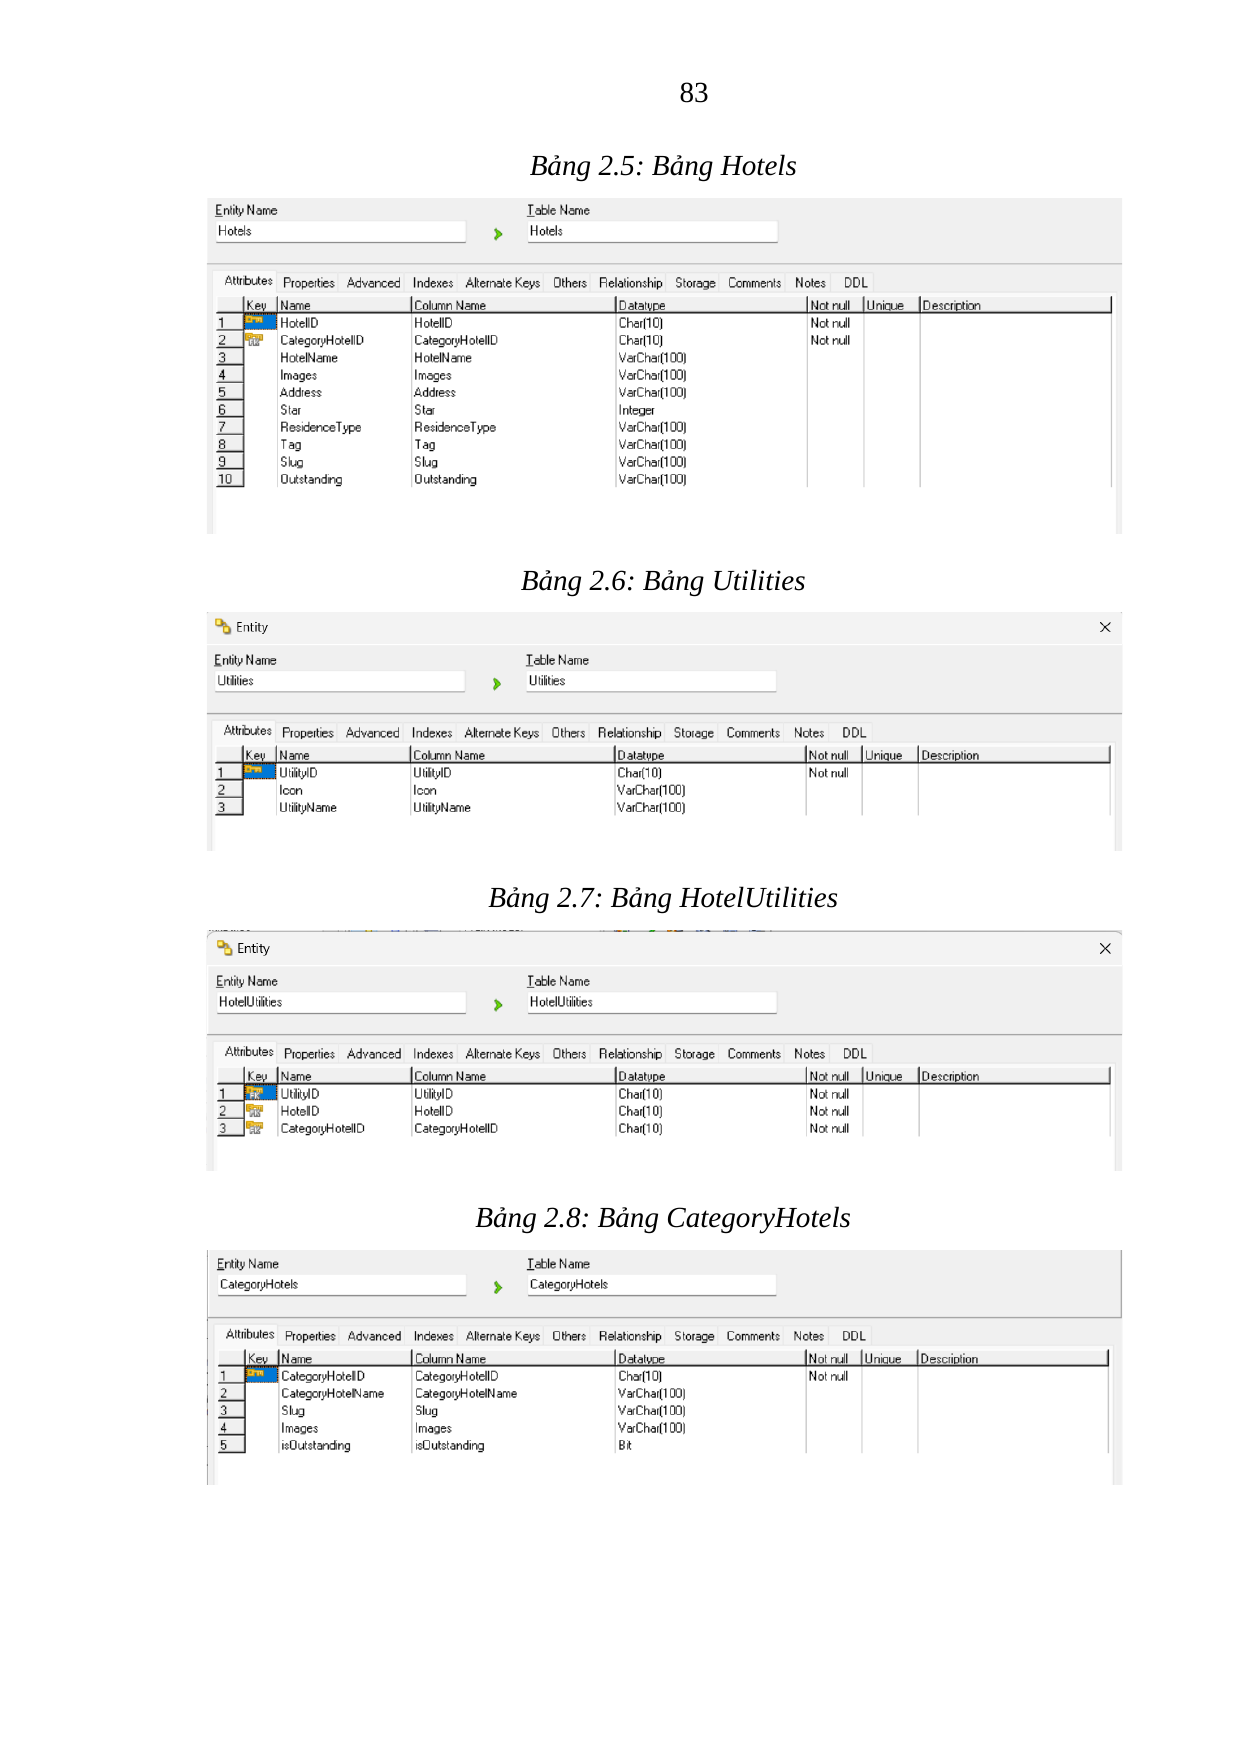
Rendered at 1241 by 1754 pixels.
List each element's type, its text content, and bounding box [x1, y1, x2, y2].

text Bảng 2.6: Bảng Utilities [207, 563, 1122, 596]
picture [206, 930, 1123, 1171]
picture [206, 1250, 1123, 1485]
picture [206, 612, 1123, 851]
text Bảng 2.7: Bảng HotelUtilities [207, 880, 1122, 913]
text Bảng 2.5: Bảng Hotels [207, 148, 1122, 181]
picture [206, 198, 1123, 534]
text Bảng 2.8: Bảng CategoryHotels [207, 1200, 1122, 1233]
